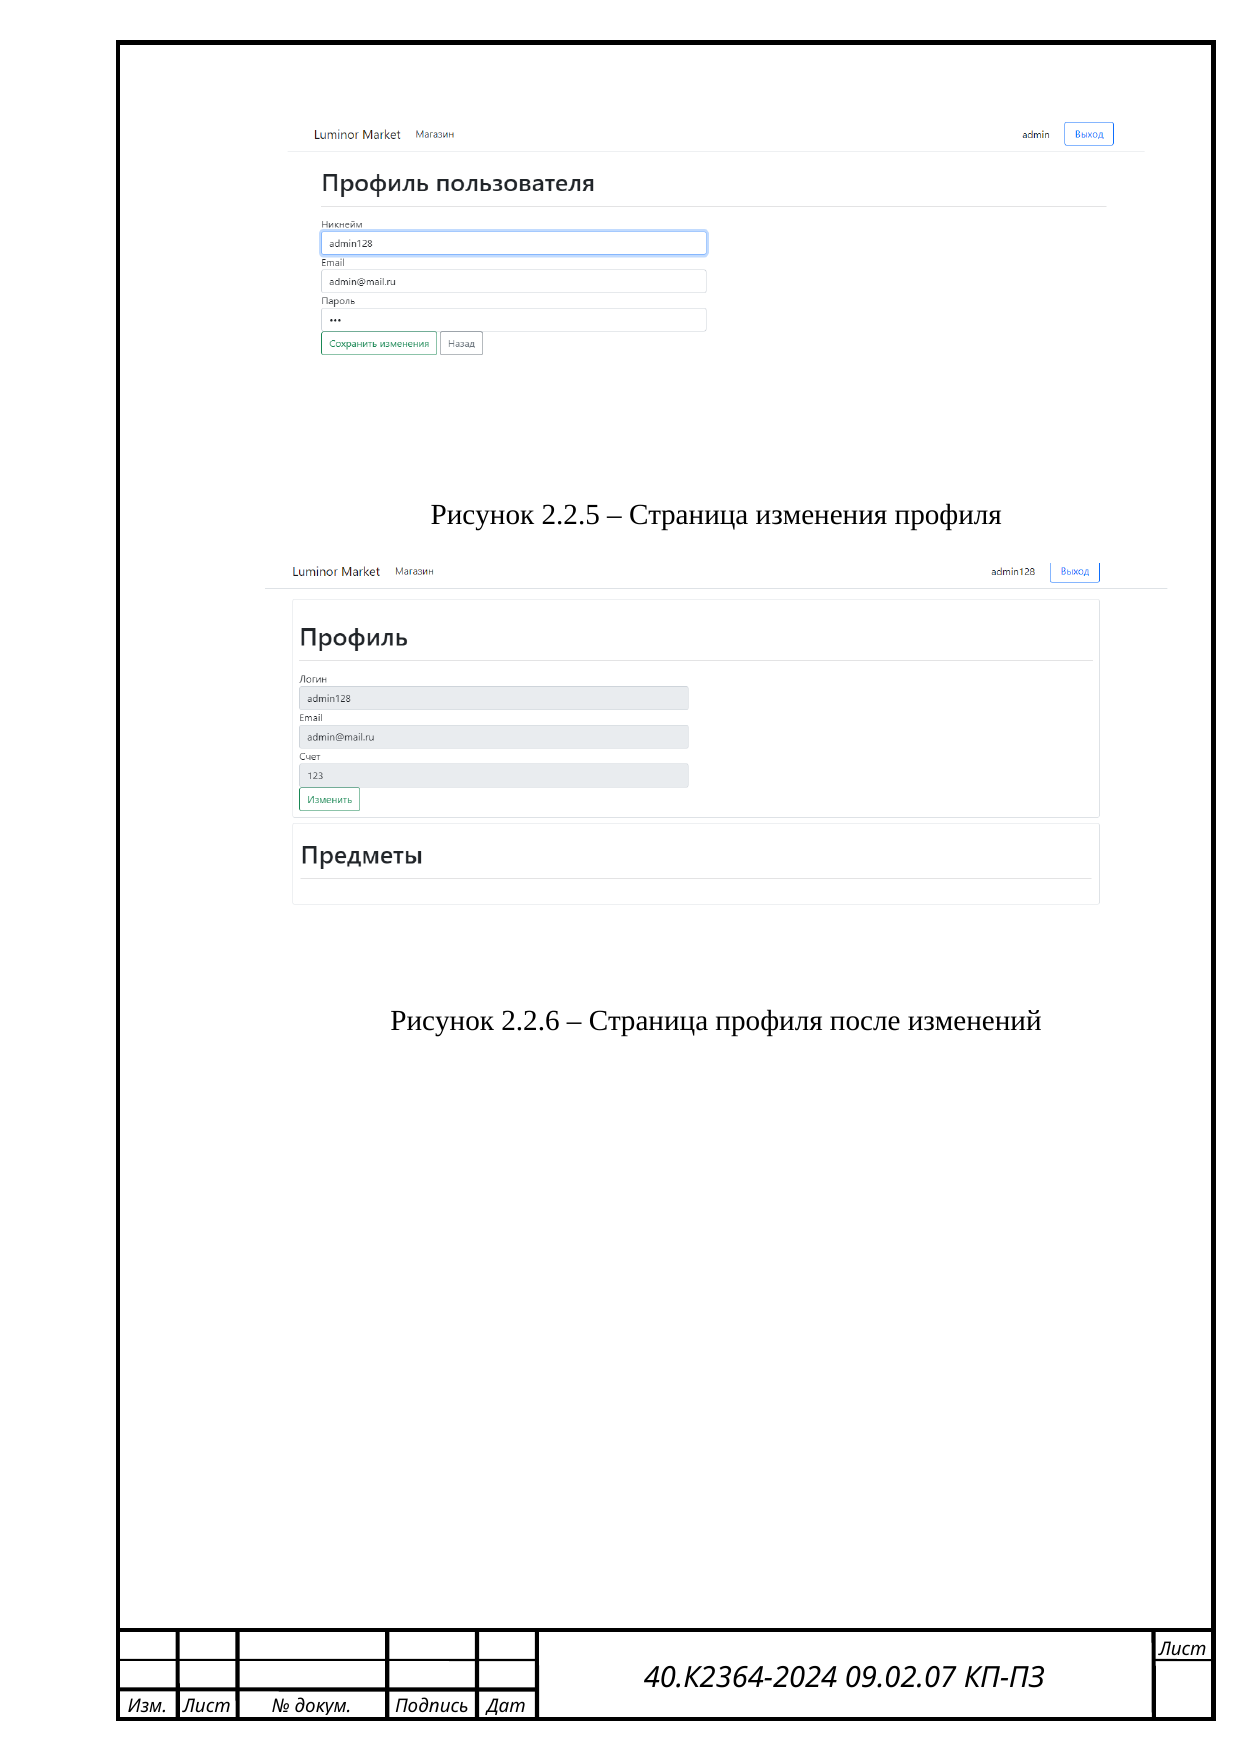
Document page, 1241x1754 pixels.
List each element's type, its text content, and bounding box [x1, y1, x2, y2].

text Рисунок 2.2.5 – Страница изменения профиля [177, 497, 1181, 530]
picture [287, 118, 1145, 464]
picture [265, 563, 1168, 973]
text Рисунок 2.2.6 – Страница профиля после изменений [177, 1003, 1181, 1037]
